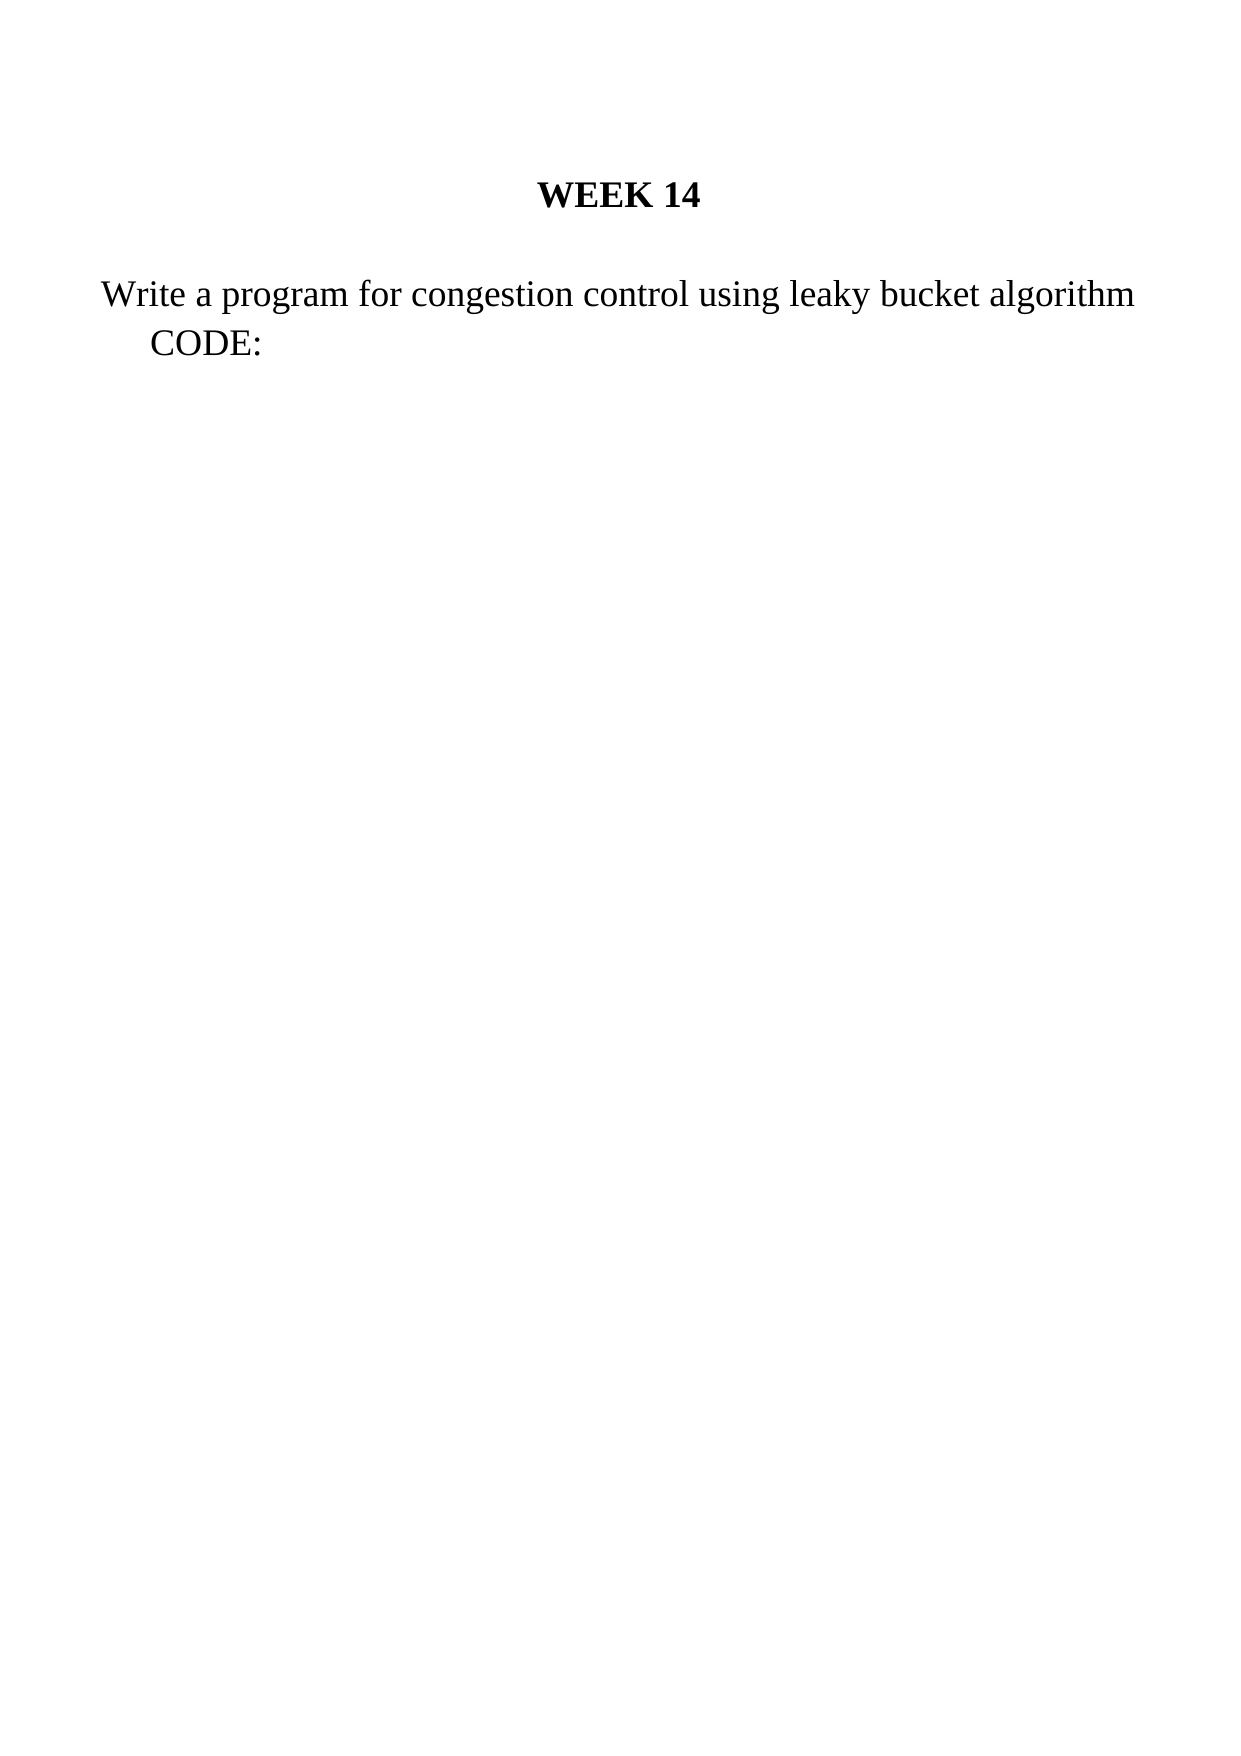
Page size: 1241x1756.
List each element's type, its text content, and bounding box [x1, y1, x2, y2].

subtitle WEEK 14 [534, 173, 703, 216]
text Write a program for congestion control using leaky bucket algorithm CODE: [101, 272, 1136, 363]
